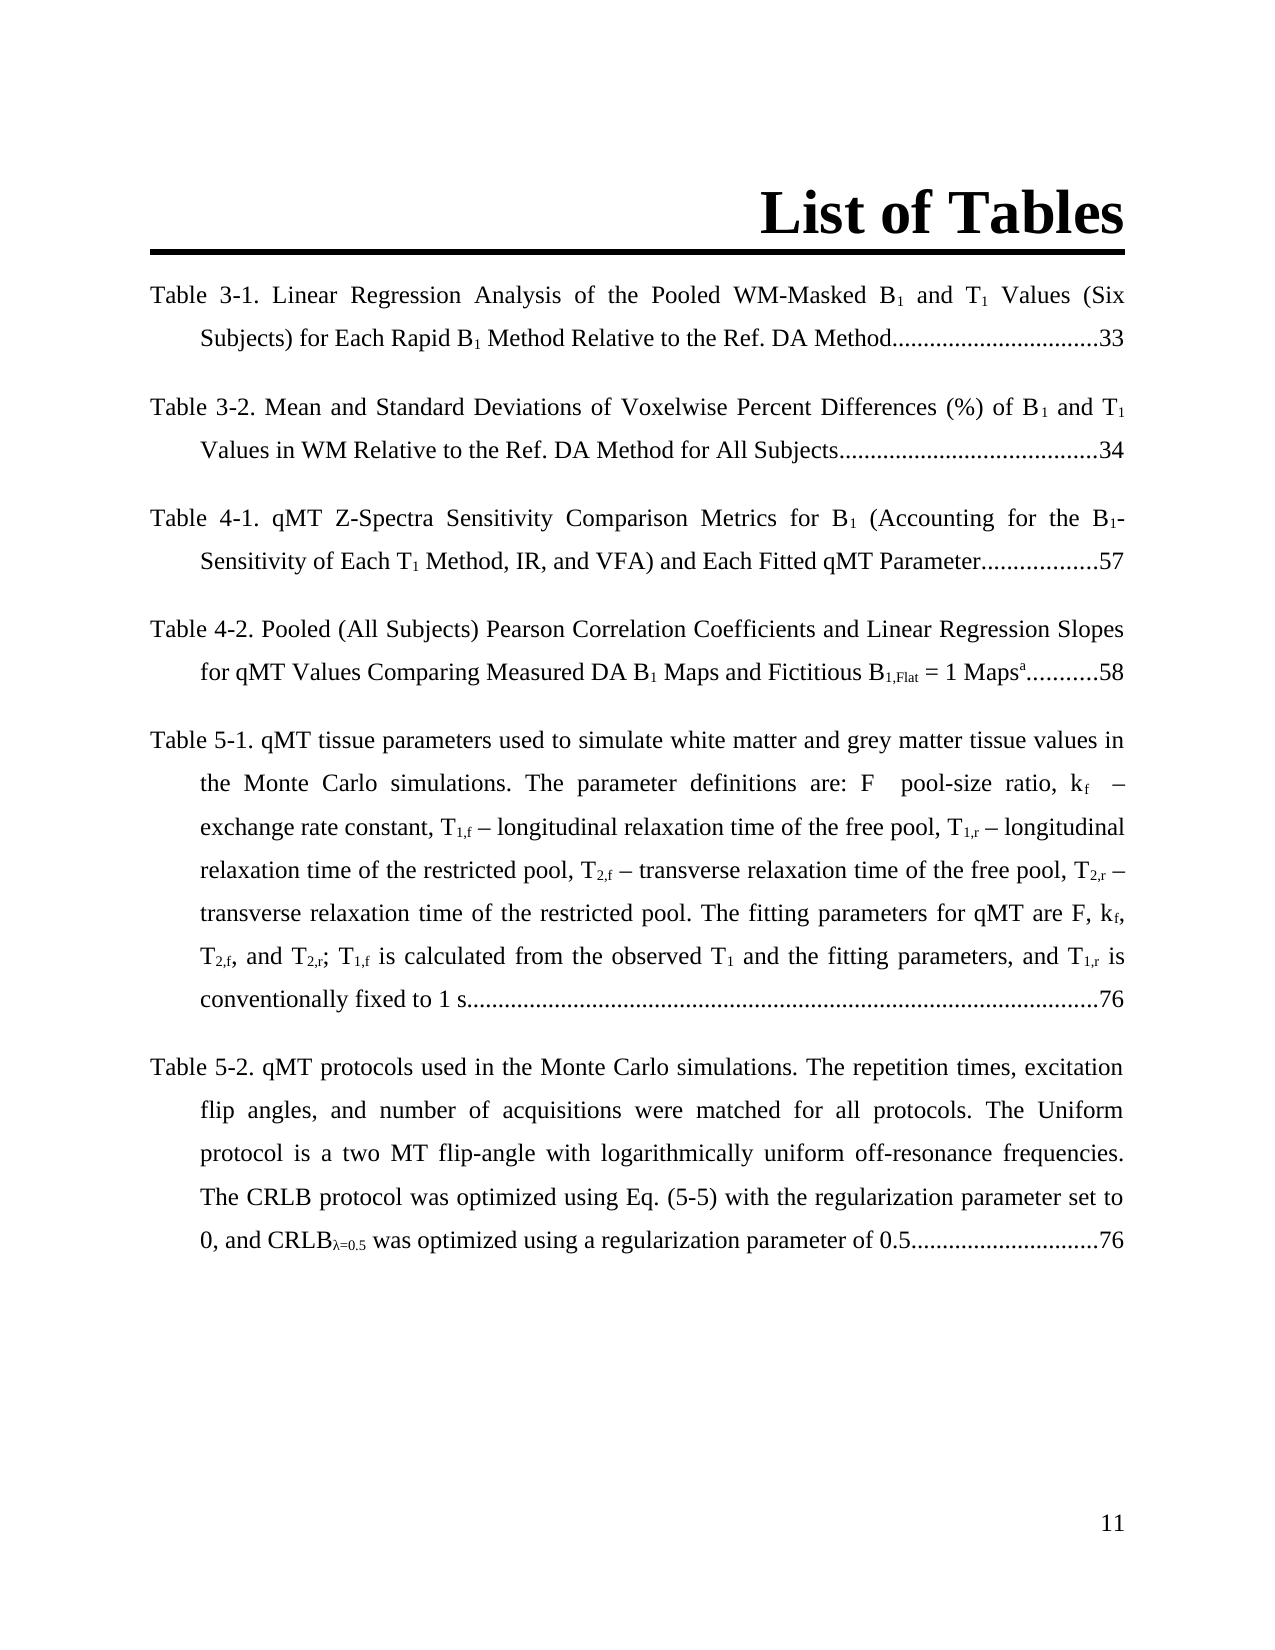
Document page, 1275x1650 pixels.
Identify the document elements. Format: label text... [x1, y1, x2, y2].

text Table 4-2. Pooled (All Subjects) Pearson Correlation Coefficients and Linear Regression Slopes for qMT Values Comparing Measured DA B1 Maps and Fictitious B1,Flat = 1 Mapsa 58 [150, 614, 1125, 686]
text Table 5-2. qMT protocols used in the Monte Carlo simulations. The repetition times, excitation flip angles, and number of acquisitions were matched for all protocols. The Uniform protocol is a two MT flip-angle with logarithmically uniform off-resonance frequencies. The CRLB protocol was optimized using Eq. (5-5) with the regularization parameter set to 0, and CRLBλ=0.5 was optimized using a regularization parameter of 0.5. 76 [150, 1052, 1125, 1253]
text List of Tables [150, 175, 1125, 249]
text Table 3-2. Mean and Standard Deviations of Voxelwise Percent Differences (%) of B1 and T1 Values in WM Relative to the Ref. DA Method for All Subjects 34 [150, 392, 1125, 463]
text Table 5-1. qMT tissue parameters used to simulate white matter and grey matter tissue values in the Monte Carlo simulations. The parameter definitions are: F pool-size ratio, kf – exchange rate constant, T1,f – longitudinal relaxation time of the free pool, T1,r – longitudinal relaxation time of the restricted pool, T2,f – transverse relaxation time of the free pool, T2,r – transverse relaxation time of the restricted pool. The fitting parameters for qMT are F, kf, T2,f, and T2,r; T1,f is calculated from the observed T1 and the fitting parameters, and T1,r is conventionally fixed to 1 s. 76 [150, 725, 1125, 1013]
text Table 4-1. qMT Z-Spectra Sensitivity Comparison Metrics for B1 (Accounting for the B1-Sensitivity of Each T1 Method, IR, and VFA) and Each Fitted qMT Parameter 57 [150, 503, 1125, 575]
text Table 3-1. Linear Regression Analysis of the Pooled WM-Masked B1 and T1 Values (Six Subjects) for Each Rapid B1 Method Relative to the Ref. DA Method 33 [150, 280, 1125, 352]
